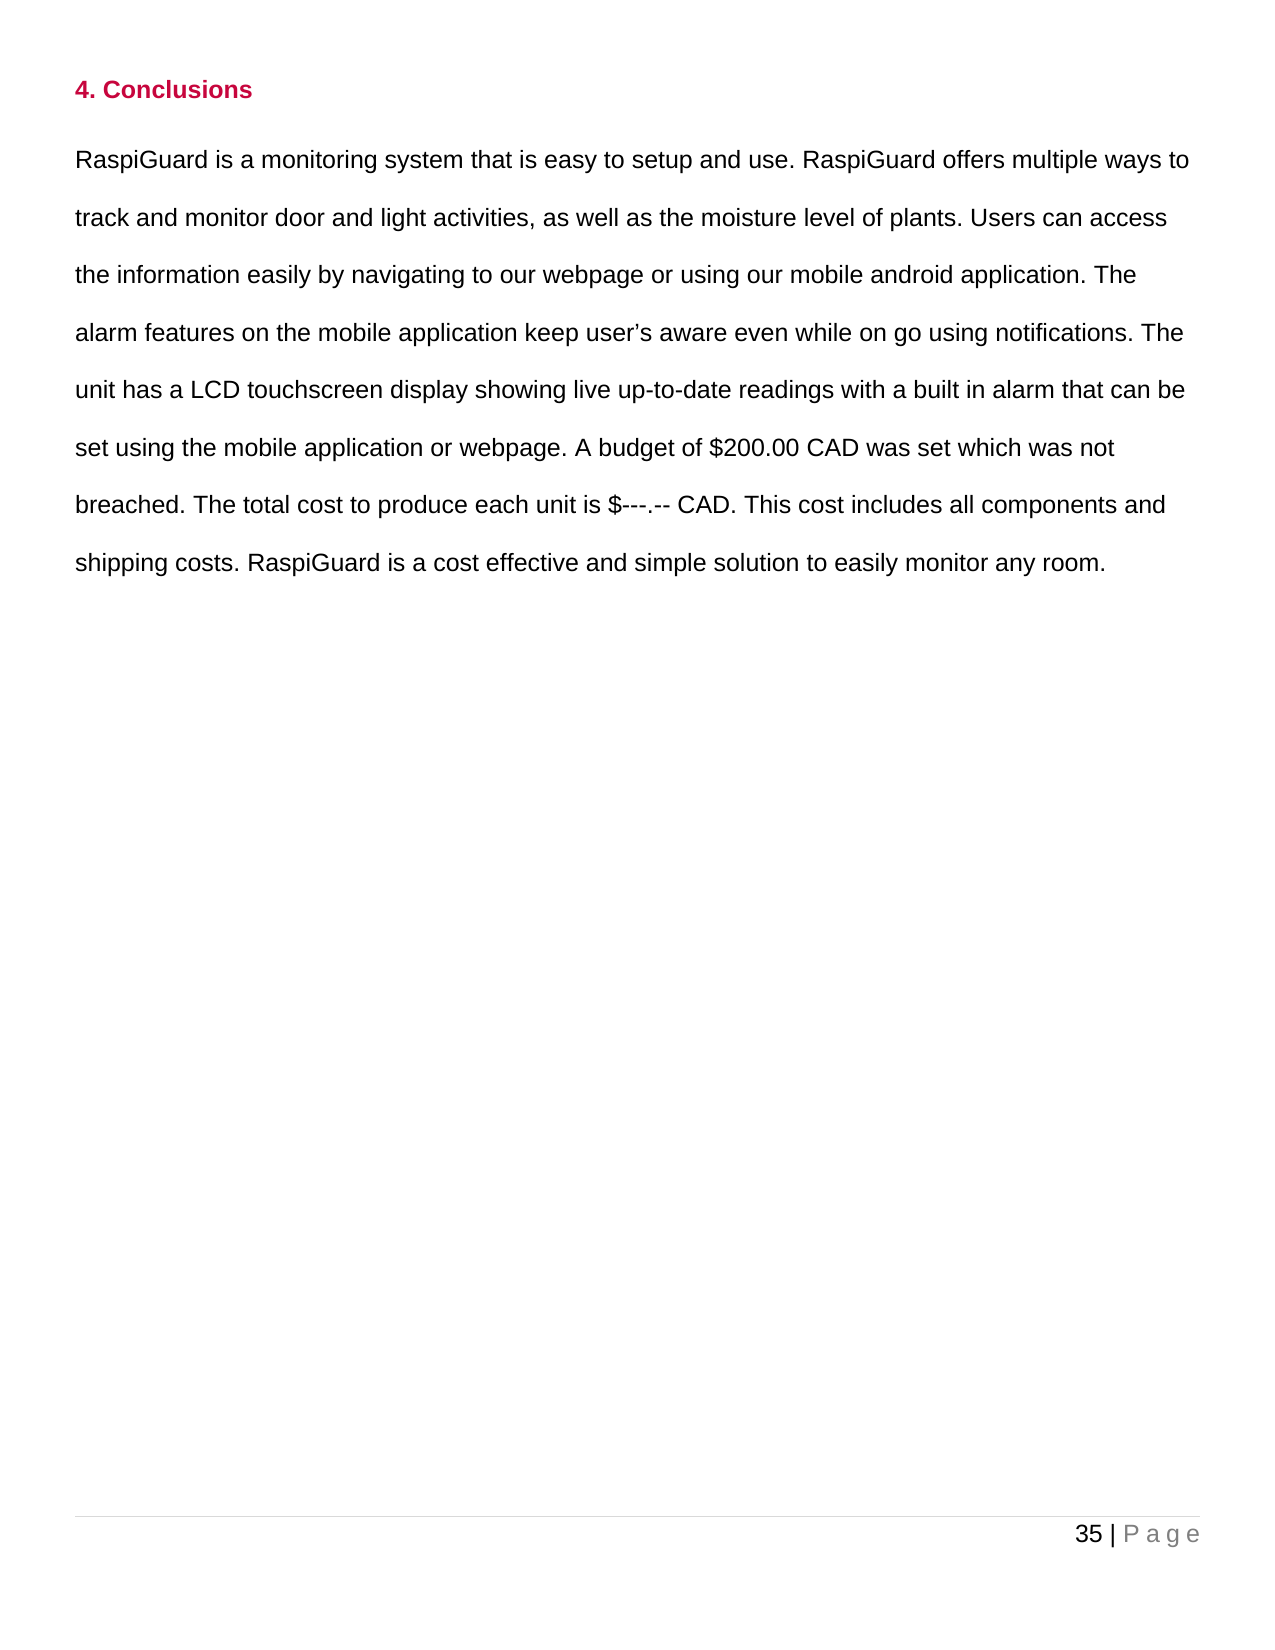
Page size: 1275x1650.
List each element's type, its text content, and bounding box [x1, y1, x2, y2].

subtitle 4. Conclusions [75, 75, 1200, 104]
text RaspiGuard is a monitoring system that is easy to setup and use. RaspiGuard offers multiple ways to track and monitor door and light activities, as well as the moisture level of plants. Users can access the information easily by navigating to our webpage or using our mobile android application. The alarm features on the mobile application keep user’s aware even while on go using notifications. The unit has a LCD touchscreen display showing live up-to-date readings with a built in alarm that can be set using the mobile application or webpage. A budget of $200.00 CAD was set which was not breached. The total cost to produce each unit is $---.-- CAD. This cost includes all components and shipping costs. RaspiGuard is a cost effective and simple solution to easily monitor any room. [75, 145, 1200, 576]
